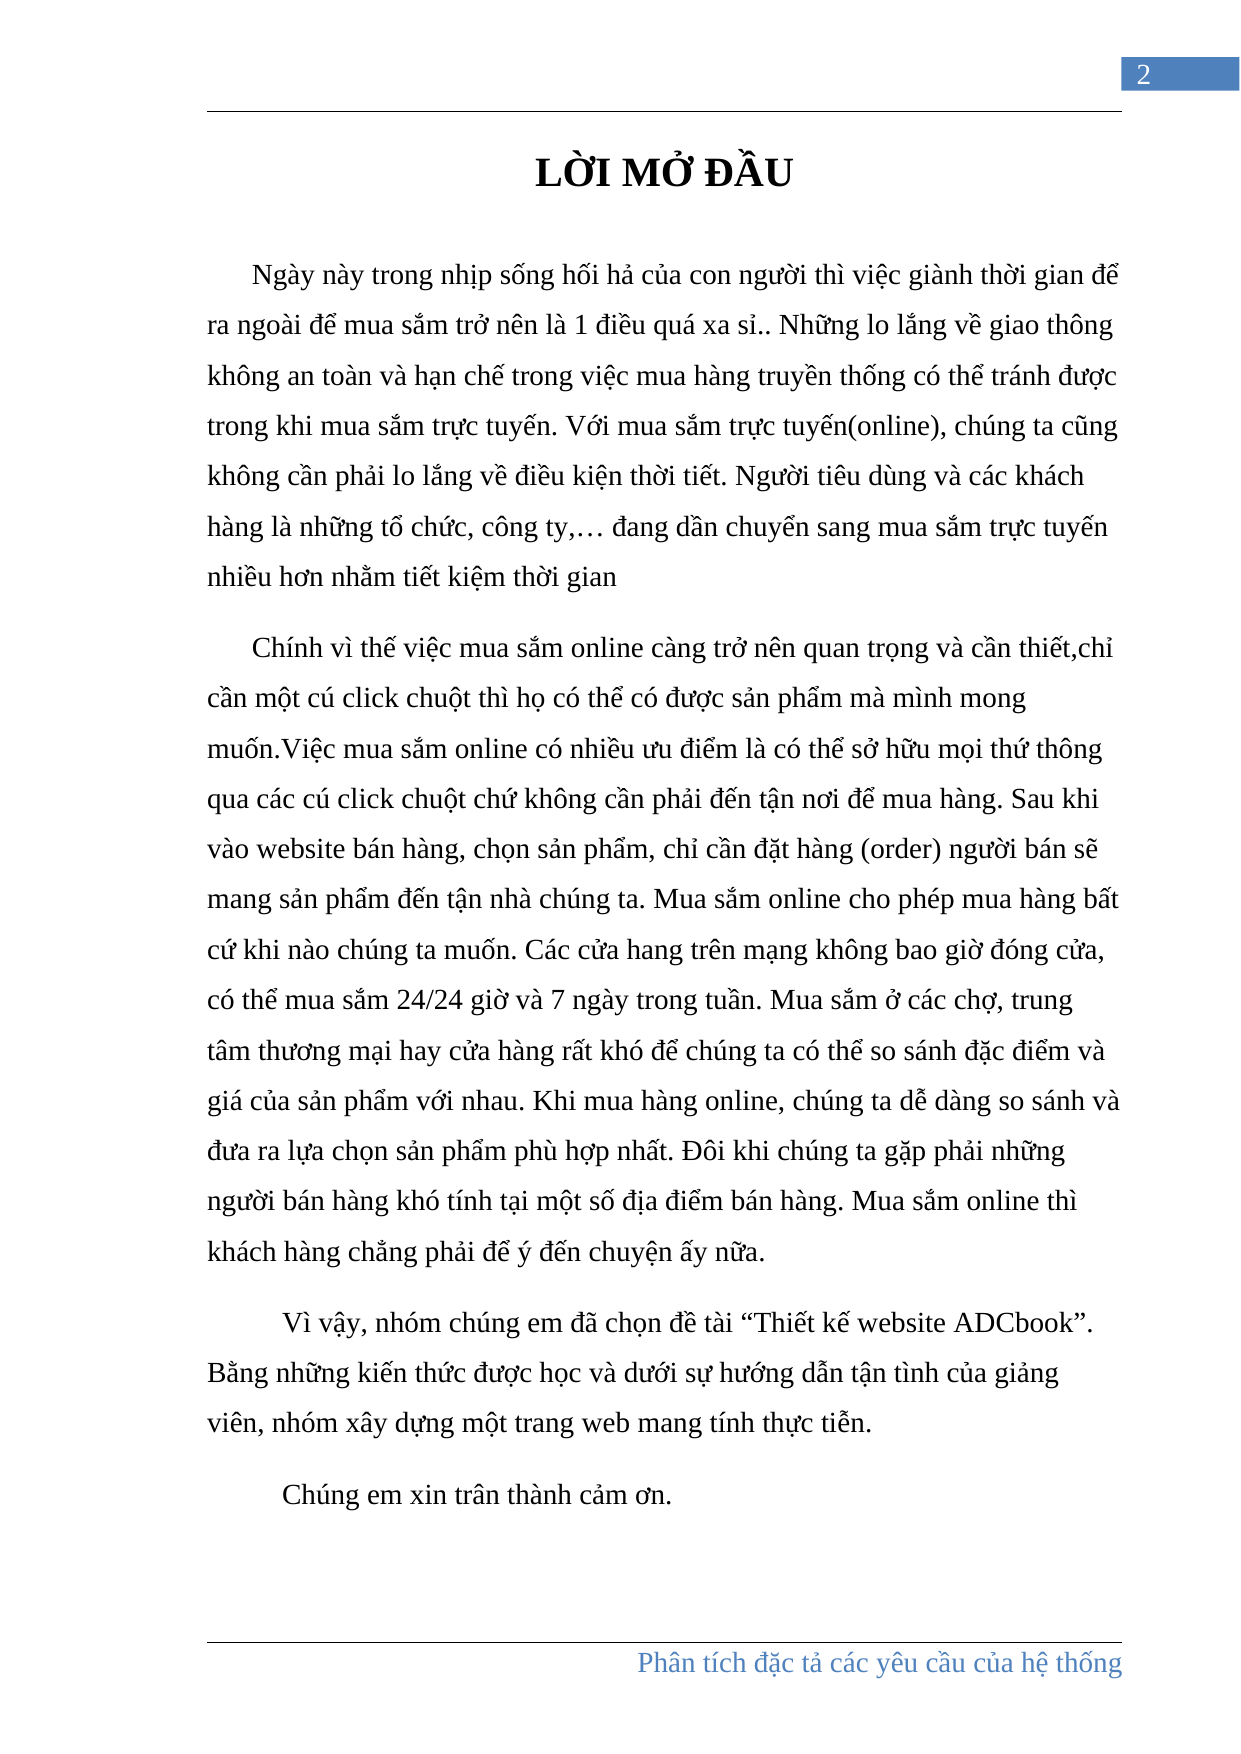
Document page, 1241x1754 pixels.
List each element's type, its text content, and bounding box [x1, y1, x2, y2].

text Vì vậy, nhóm chúng em đã chọn đề tài “Thiết kế website ADCbook”. Bằng những kiến thức được học và dưới sự hướng dẫn tận tình của giảng viên, nhóm xây dựng một trang web mang tính thực tiễn. [207, 1305, 1122, 1439]
subtitle LỜI MỞ ĐẦU [207, 148, 1122, 196]
text Ngày này trong nhịp sống hối hả của con người thì việc giành thời gian để ra ngoài để mua sắm trở nên là 1 điều quá xa sỉ.. Những lo lắng về giao thông không an toàn và hạn chế trong việc mua hàng truyền thống có thể tránh được trong khi mua sắm trực tuyến. Với mua sắm trực tuyến(online), chúng ta cũng không cần phải lo lắng về điều kiện thời tiết. Người tiêu dùng và các khách hàng là những tổ chức, công ty,… đang dần chuyển sang mua sắm trực tuyến nhiều hơn nhằm tiết kiệm thời gian [207, 257, 1122, 592]
text Chúng em xin trân thành cảm ơn. [207, 1477, 1122, 1510]
text Chính vì thế việc mua sắm online càng trở nên quan trọng và cần thiết,chỉ cần một cú click chuột thì họ có thể có được sản phẩm mà mình mong muốn.Việc mua sắm online có nhiều ưu điểm là có thể sở hữu mọi thứ thông qua các cú click chuột chứ không cần phải đến tận nơi để mua hàng. Sau khi vào website bán hàng, chọn sản phẩm, chỉ cần đặt hàng (order) người bán sẽ mang sản phẩm đến tận nhà chúng ta. Mua sắm online cho phép mua hàng bất cứ khi nào chúng ta muốn. Các cửa hang trên mạng không bao giờ đóng cửa, có thể mua sắm 24/24 giờ và 7 ngày trong tuần. Mua sắm ở các chợ, trung tâm thương mại hay cửa hàng rất khó để chúng ta có thể so sánh đặc điểm và giá của sản phẩm với nhau. Khi mua hàng online, chúng ta dễ dàng so sánh và đưa ra lựa chọn sản phẩm phù hợp nhất. Đôi khi chúng ta gặp phải những người bán hàng khó tính tại một số địa điểm bán hàng. Mua sắm online thì khách hàng chẳng phải để ý đến chuyện ấy nữa. [207, 630, 1122, 1267]
